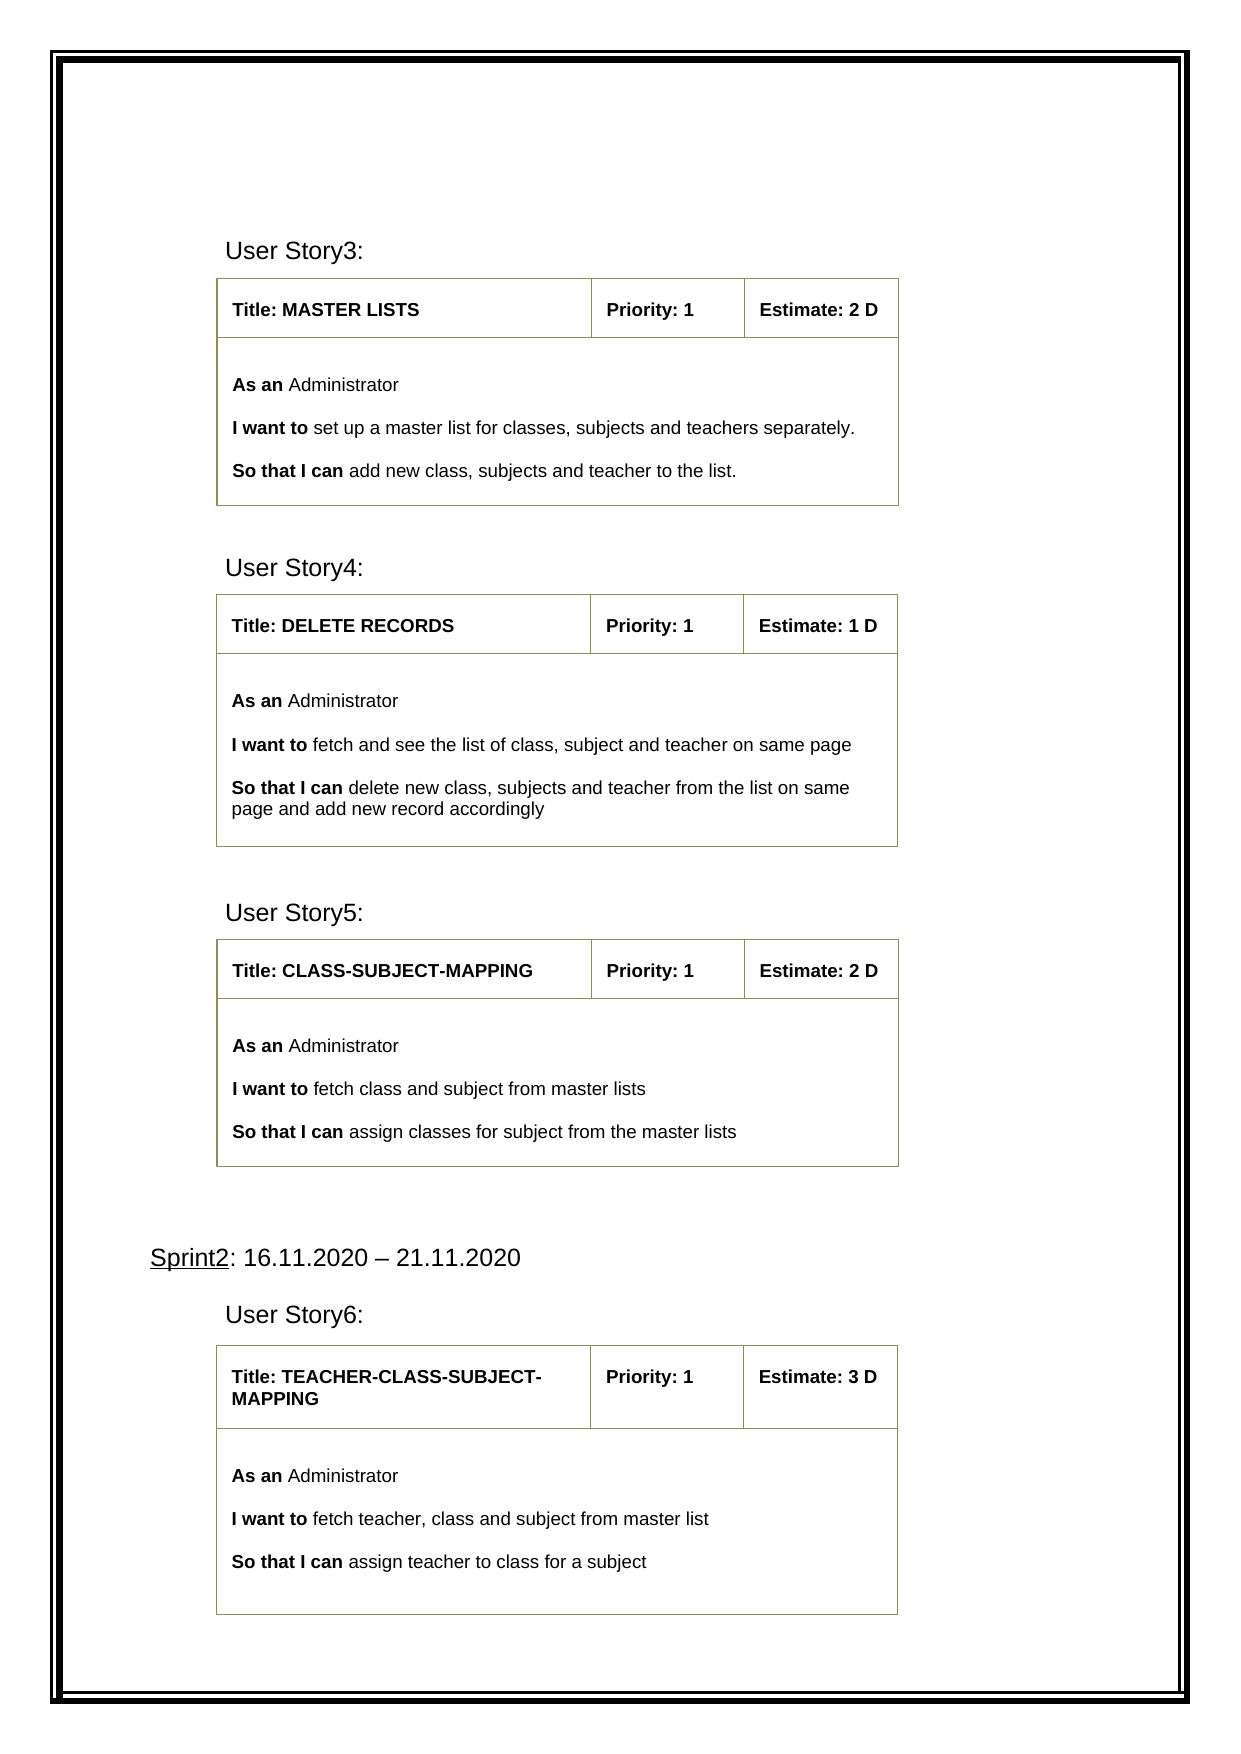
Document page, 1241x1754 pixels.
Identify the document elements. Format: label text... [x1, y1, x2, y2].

text User Story6: [150, 1300, 1090, 1329]
text Sprint2: 16.11.2020 – 21.11.2020 [150, 1242, 1090, 1271]
text User Story5: [150, 897, 1090, 926]
text User Story4: [150, 552, 1090, 581]
text User Story3: [150, 236, 1090, 265]
